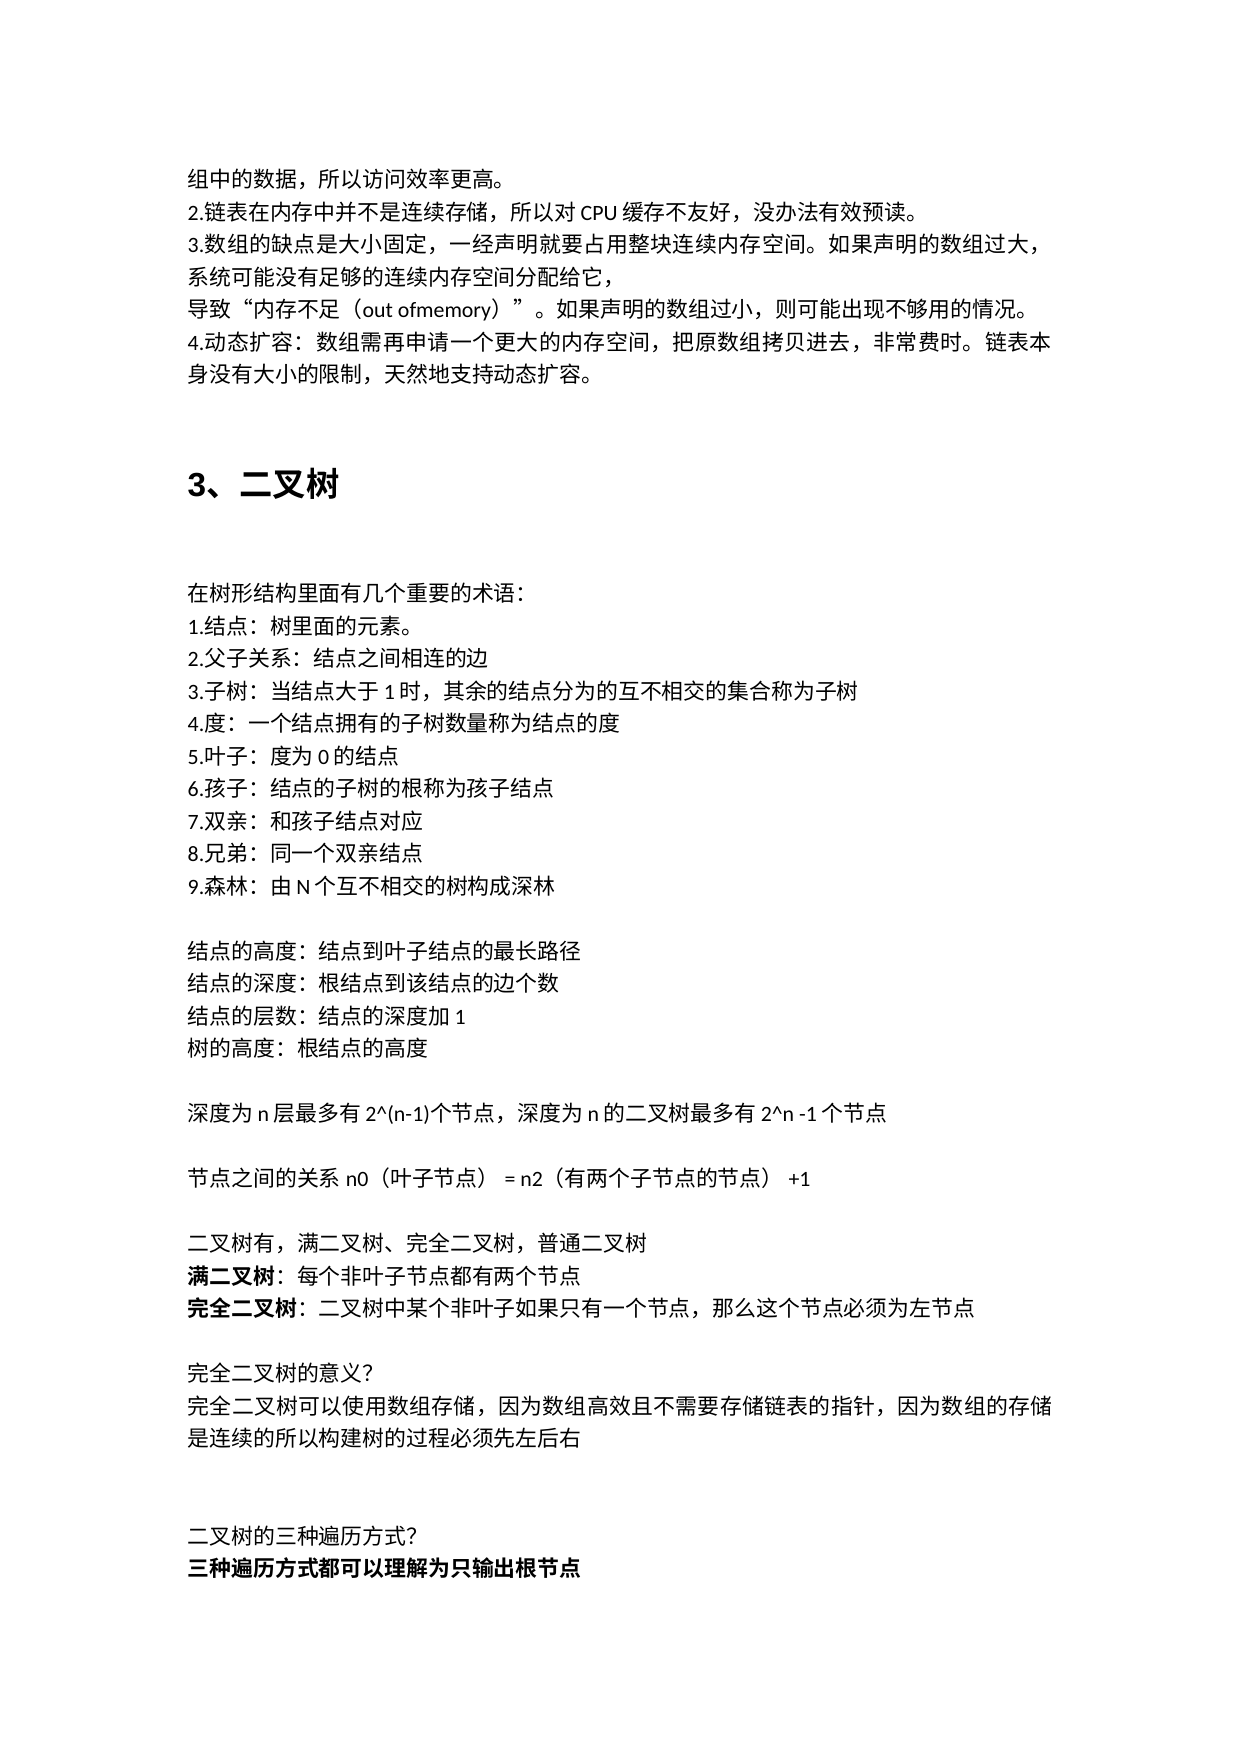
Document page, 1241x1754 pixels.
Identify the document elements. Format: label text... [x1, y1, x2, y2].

subtitle 二叉树 [187, 449, 1053, 514]
list 6.孩子：结点的子树的根称为孩子结点 [187, 771, 1053, 803]
list 4.动态扩容：数组需再申请一个更大的内存空间，把原数组拷贝进去，非常费时。链表本身没有大小的限制，天然地支持动态扩容。 [187, 324, 1053, 389]
list 5.叶子：度为0的结点 [187, 738, 1053, 771]
list 在树形结构里面有几个重要的术语： [187, 576, 1053, 608]
list 节点之间的关系 n0（叶子节点） = n2（有两个子节点的节点） +1 [187, 1161, 1053, 1193]
list 1.结点：树里面的元素。 [187, 608, 1053, 641]
list 完全二叉树可以使用数组存储，因为数组高效且不需要存储链表的指针，因为数组的存储是连续的所以构建树的过程必须先左后右 [187, 1388, 1053, 1453]
list 二叉树有，满二叉树、完全二叉树，普通二叉树 [187, 1226, 1053, 1258]
list 2.父子关系：结点之间相连的边 [187, 641, 1053, 673]
list 结点的高度：结点到叶子结点的最长路径 [187, 933, 1053, 966]
list 3.子树：当结点大于1时，其余的结点分为的互不相交的集合称为子树 [187, 673, 1053, 706]
list 树的高度：根结点的高度 [187, 1031, 1053, 1063]
list 结点的层数：结点的深度加1 [187, 998, 1053, 1031]
list 完全二叉树：二叉树中某个非叶子如果只有一个节点，那么这个节点必须为左节点 [187, 1291, 1053, 1323]
list 满二叉树：每个非叶子节点都有两个节点 [187, 1258, 1053, 1291]
list 4.度：一个结点拥有的子树数量称为结点的度 [187, 706, 1053, 738]
list 9.森林：由N个互不相交的树构成深林 [187, 868, 1053, 901]
list 导致“内存不足（out ofmemory）”。如果声明的数组过小，则可能出现不够用的情况。 [187, 292, 1053, 324]
list 3.数组的缺点是大小固定，一经声明就要占用整块连续内存空间。如果声明的数组过大，系统可能没有足够的连续内存空间分配给它， [187, 227, 1053, 292]
list 三种遍历方式都可以理解为只输出根节点 [187, 1551, 1053, 1583]
list 2.链表在内存中并不是连续存储，所以对CPU缓存不友好，没办法有效预读。 [187, 194, 1053, 227]
list 结点的深度：根结点到该结点的边个数 [187, 966, 1053, 998]
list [187, 162, 1053, 194]
list 8.兄弟：同一个双亲结点 [187, 836, 1053, 868]
list 深度为n层最多有2^(n-1)个节点，深度为n的二叉树最多有2^n -1个节点 [187, 1096, 1053, 1128]
list 7.双亲：和孩子结点对应 [187, 803, 1053, 836]
list 二叉树的三种遍历方式？ [187, 1518, 1053, 1551]
list 完全二叉树的意义？ [187, 1356, 1053, 1388]
